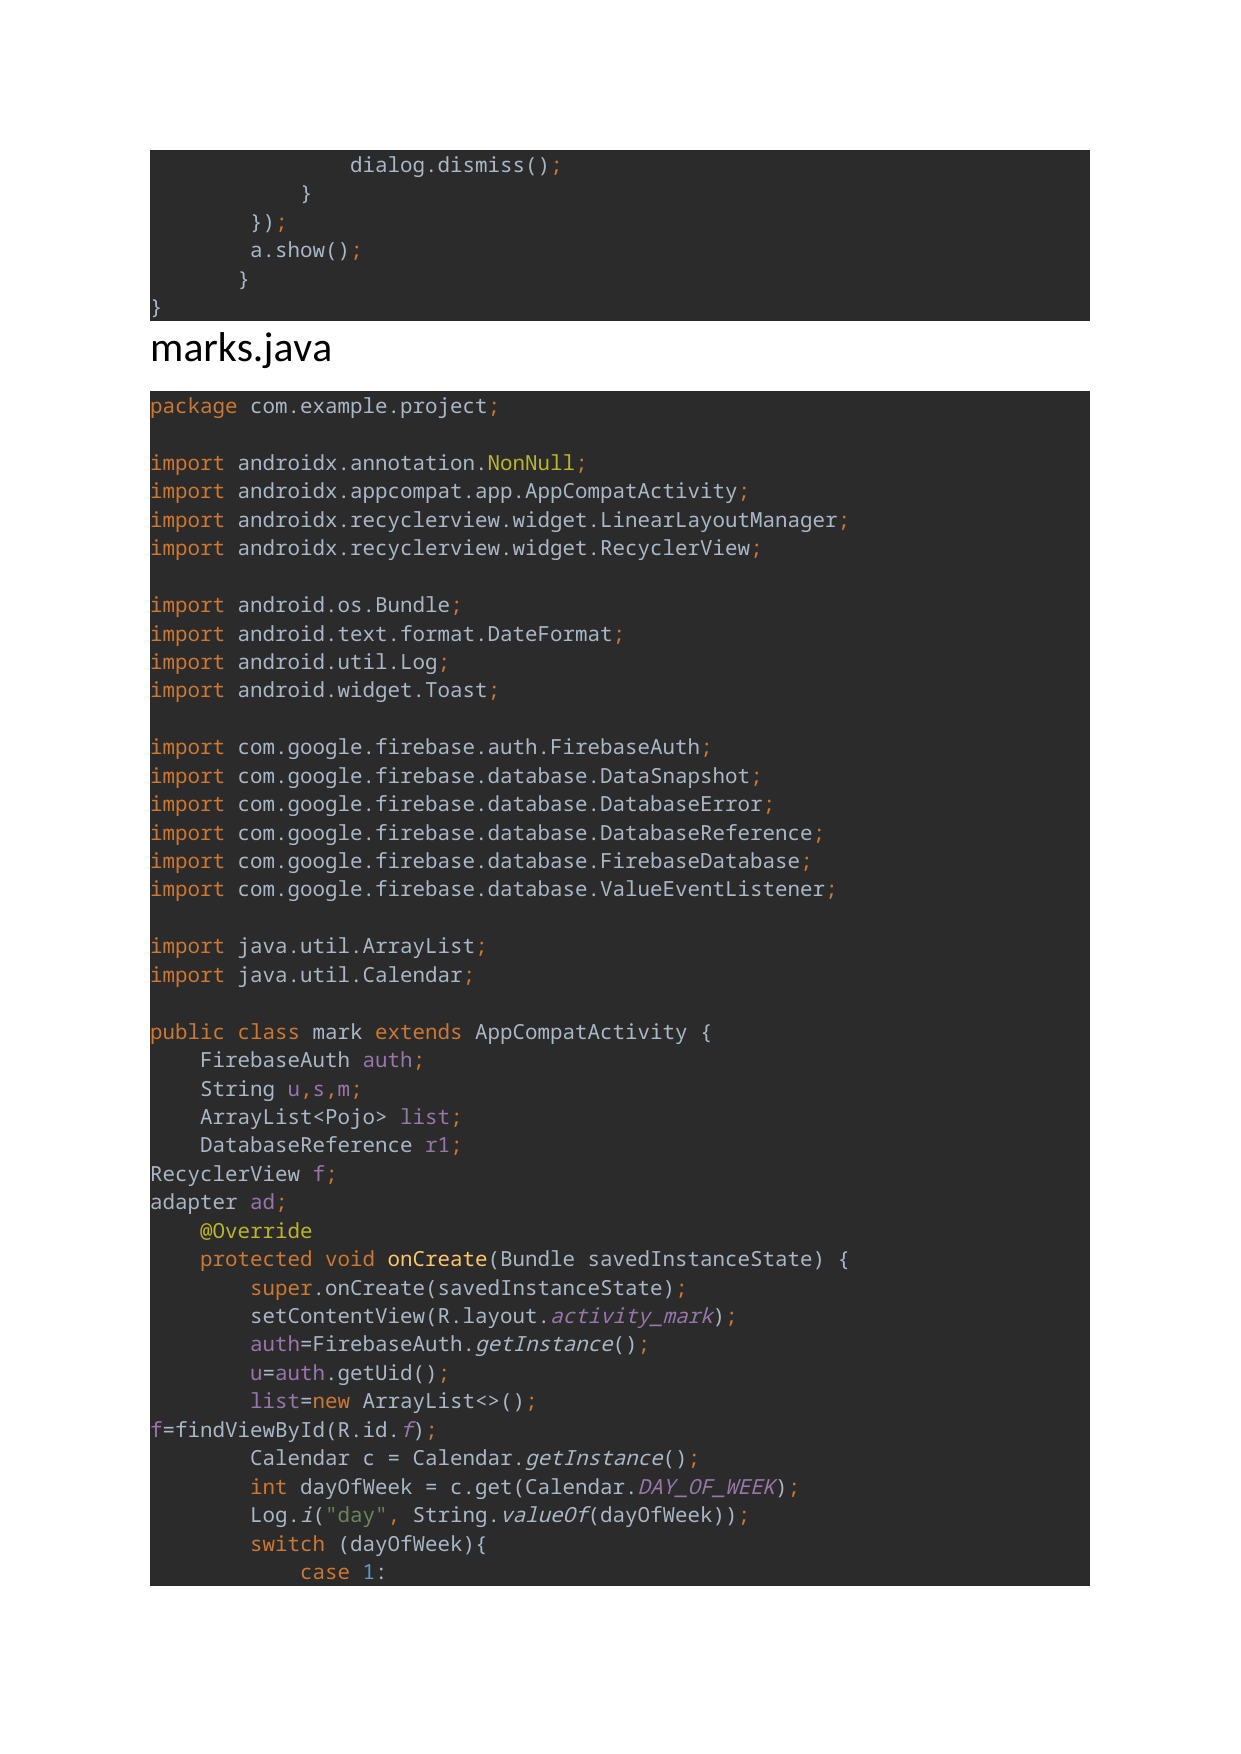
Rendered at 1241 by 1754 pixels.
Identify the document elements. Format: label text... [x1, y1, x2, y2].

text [150, 391, 1090, 1586]
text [150, 150, 1090, 321]
text marks.java [150, 321, 1090, 371]
